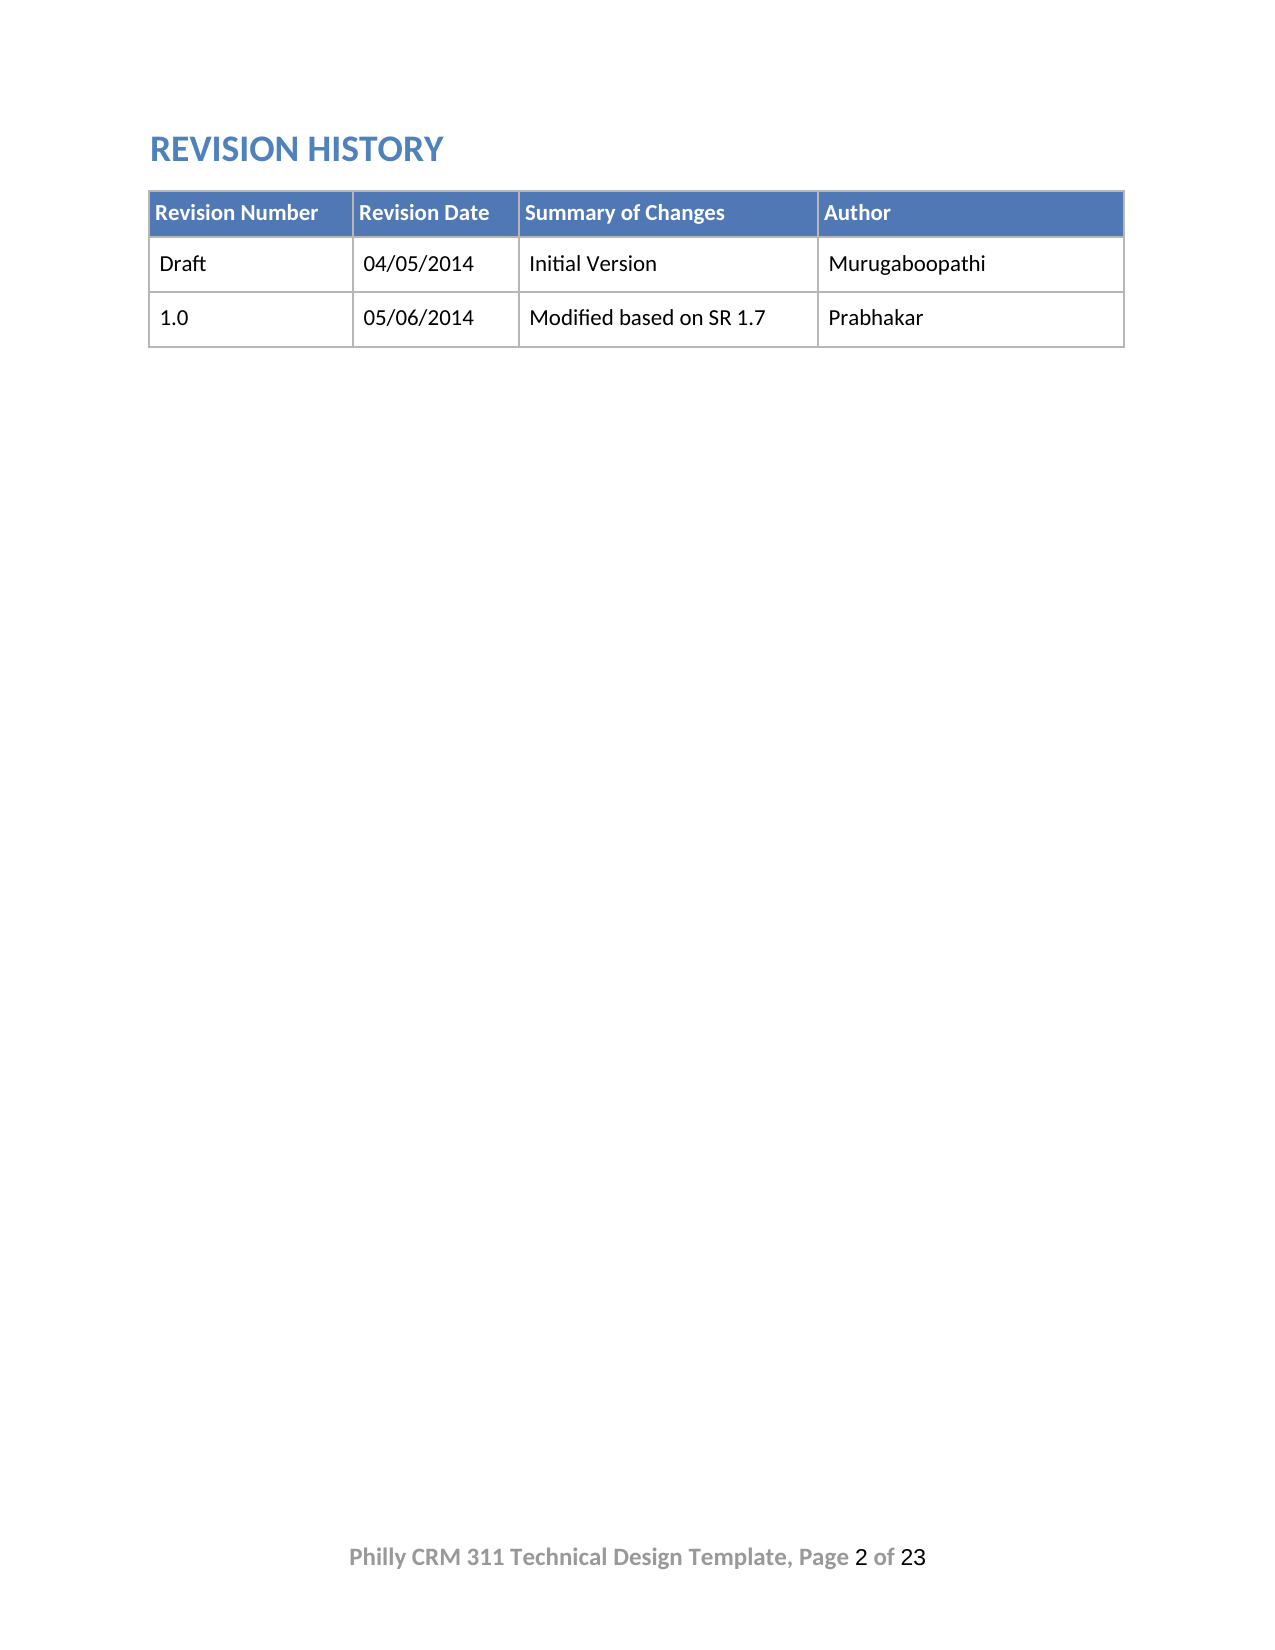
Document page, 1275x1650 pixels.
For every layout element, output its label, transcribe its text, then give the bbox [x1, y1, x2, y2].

table_cell Draft [150, 238, 352, 291]
table_cell Murugaboopathi [819, 238, 1123, 291]
table_cell Initial Version [520, 238, 817, 291]
table_cell 04/05/2014 [354, 238, 518, 291]
table_cell Prabhakar [819, 293, 1123, 346]
table_header Revision Number [150, 192, 352, 236]
subtitle REVISION HISTORY [150, 125, 1125, 171]
table_cell 1.0 [150, 293, 352, 346]
table_header Author [819, 192, 1123, 236]
table_header Summary of Changes [520, 192, 817, 236]
table_cell Modified based on SR 1.7 [520, 293, 817, 346]
table_cell 05/06/2014 [354, 293, 518, 346]
table_header Revision Date [354, 192, 518, 236]
